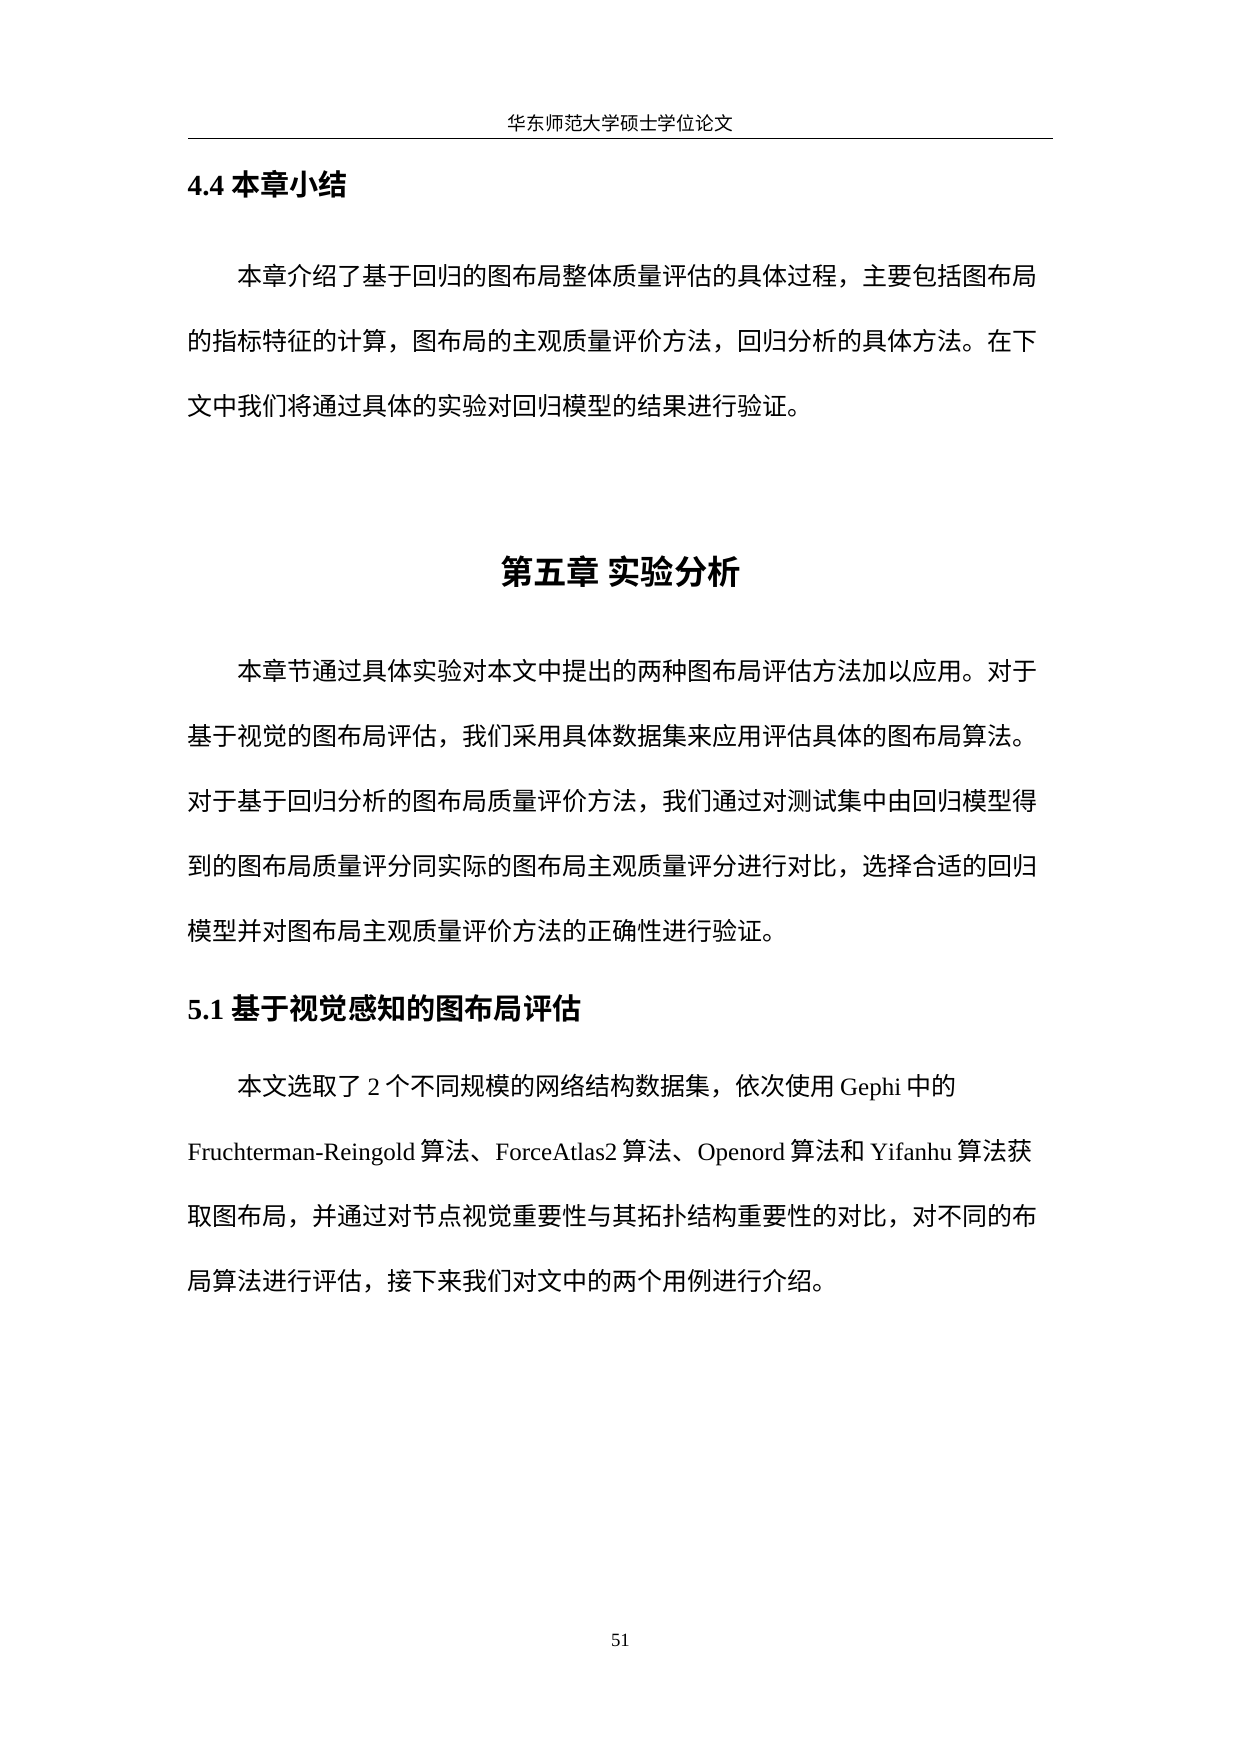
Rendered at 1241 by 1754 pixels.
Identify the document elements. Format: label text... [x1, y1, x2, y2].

subtitle 第五章 实验分析 [187, 537, 1053, 602]
text 本章介绍了基于回归的图布局整体质量评估的具体过程，主要包括图布局的指标特征的计算，图布局的主观质量评价方法，回归分析的具体方法。在下文中我们将通过具体的实验对回归模型的结果进行验证。 [187, 242, 1053, 437]
text 本章节通过具体实验对本文中提出的两种图布局评估方法加以应用。对于基于视觉的图布局评估，我们采用具体数据集来应用评估具体的图布局算法。对于基于回归分析的图布局质量评价方法，我们通过对测试集中由回归模型得到的图布局质量评分同实际的图布局主观质量评分进行对比，选择合适的回归模型并对图布局主观质量评价方法的正确性进行验证。 [187, 637, 1053, 962]
text 本文选取了2个不同规模的网络结构数据集，依次使用Gephi中的Fruchterman-Reingold算法、ForceAtlas2算法、Openord算法和Yifanhu算法获取图布局，并通过对节点视觉重要性与其拓扑结构重要性的对比，对不同的布局算法进行评估，接下来我们对文中的两个用例进行介绍。 [187, 1052, 1053, 1312]
subtitle 5.1 基于视觉感知的图布局评估 [187, 974, 1053, 1039]
subtitle 4.4 本章小结 [187, 150, 1053, 215]
